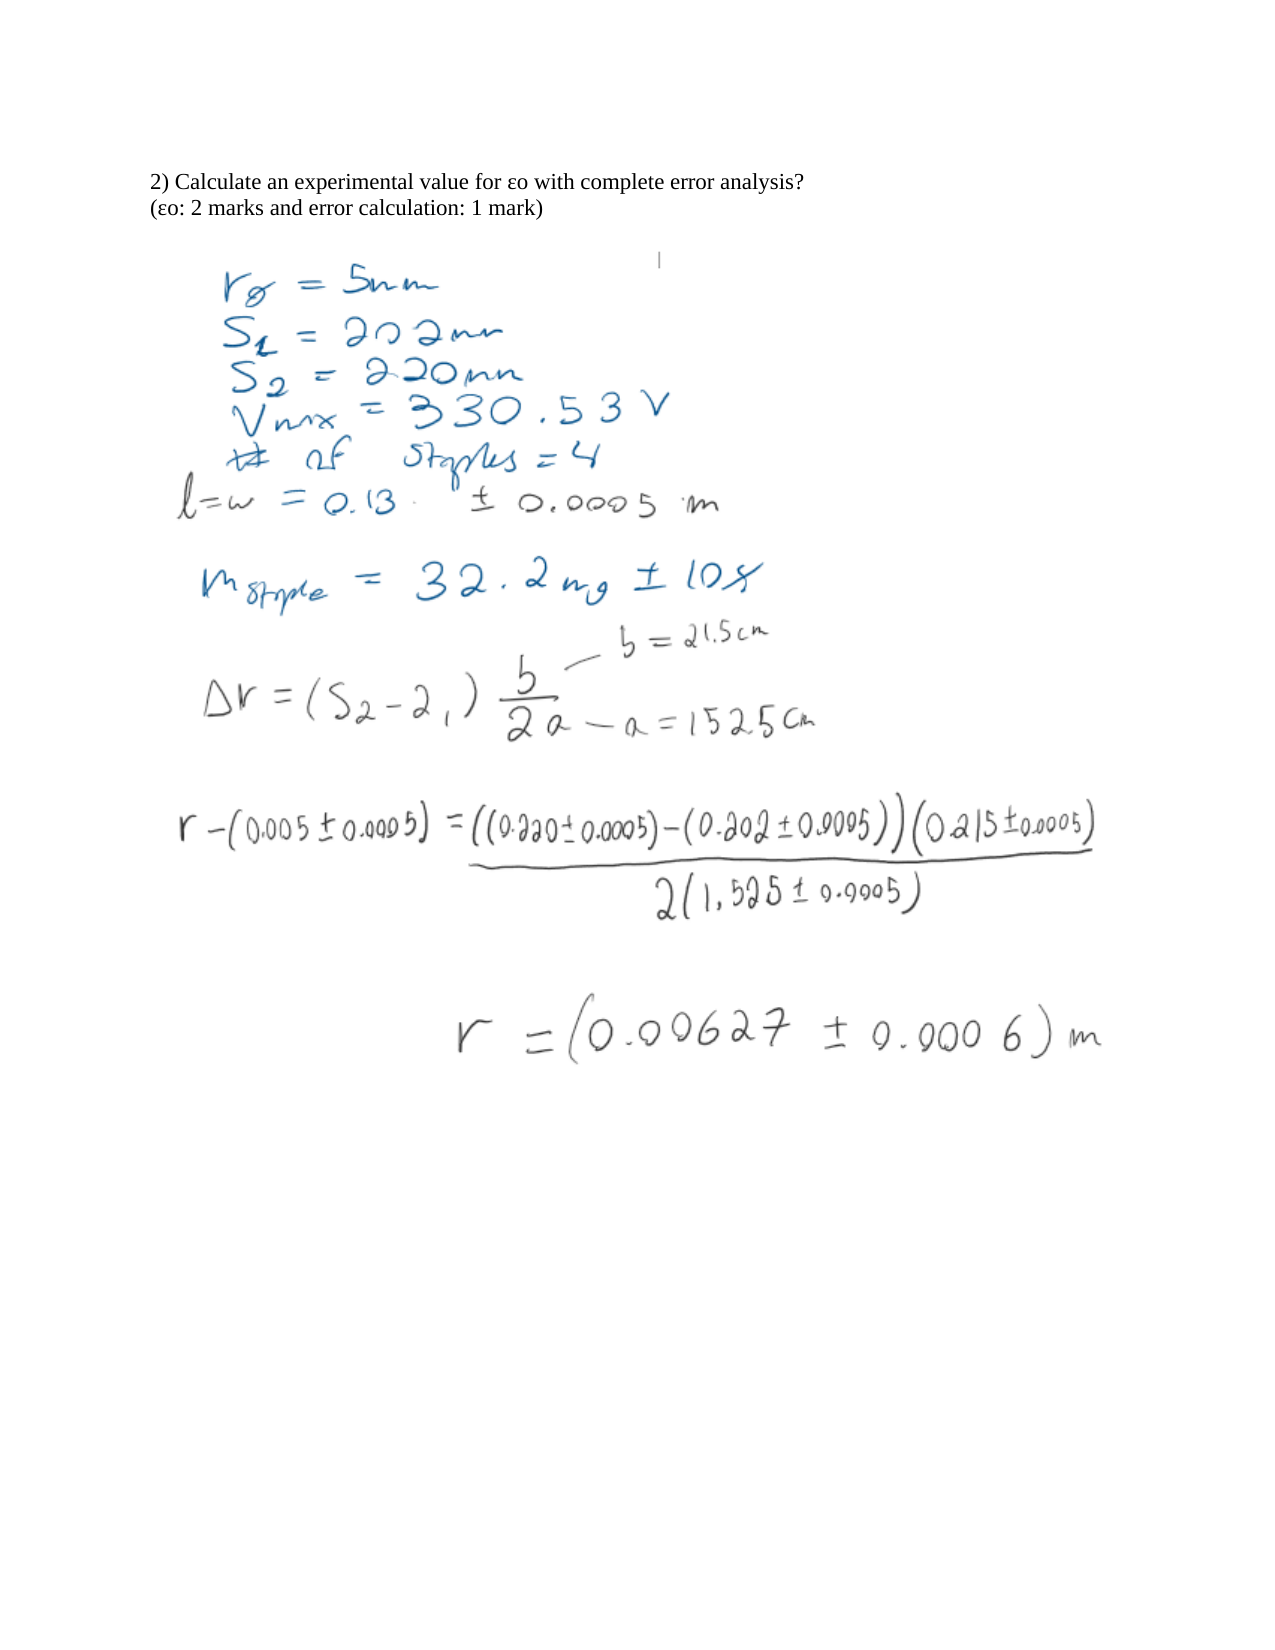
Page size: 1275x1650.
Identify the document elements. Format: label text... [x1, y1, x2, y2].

text (εo: 2 marks and error calculation: 1 mark) [150, 194, 1139, 221]
picture [150, 247, 1148, 1102]
text 2) Calculate an experimental value for εo with complete error analysis? [150, 168, 1139, 194]
